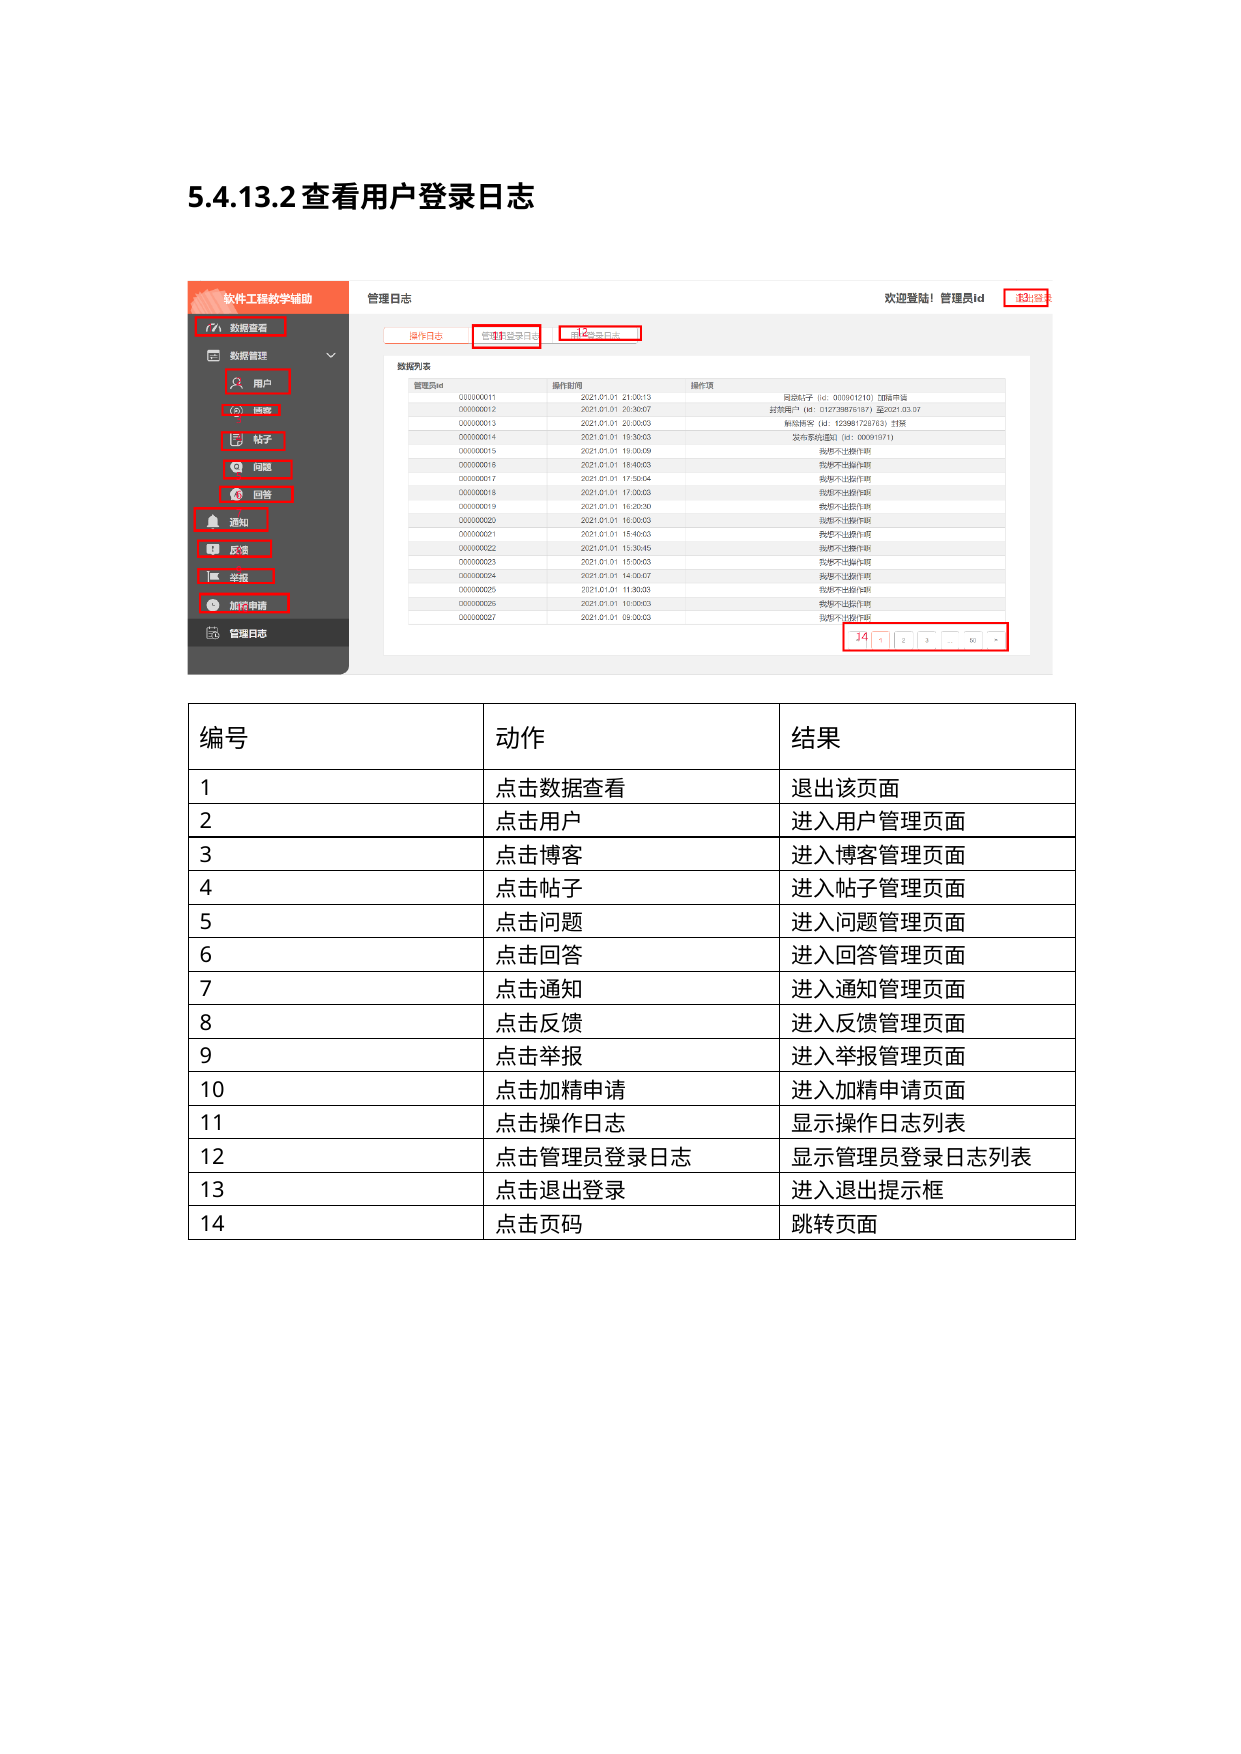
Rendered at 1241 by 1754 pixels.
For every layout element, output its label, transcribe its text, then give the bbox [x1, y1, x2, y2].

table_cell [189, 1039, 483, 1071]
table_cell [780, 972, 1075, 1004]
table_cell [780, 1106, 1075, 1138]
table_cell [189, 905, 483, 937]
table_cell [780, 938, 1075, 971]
subtitle 5.4.13.2查看用户登录日志 [187, 162, 1053, 227]
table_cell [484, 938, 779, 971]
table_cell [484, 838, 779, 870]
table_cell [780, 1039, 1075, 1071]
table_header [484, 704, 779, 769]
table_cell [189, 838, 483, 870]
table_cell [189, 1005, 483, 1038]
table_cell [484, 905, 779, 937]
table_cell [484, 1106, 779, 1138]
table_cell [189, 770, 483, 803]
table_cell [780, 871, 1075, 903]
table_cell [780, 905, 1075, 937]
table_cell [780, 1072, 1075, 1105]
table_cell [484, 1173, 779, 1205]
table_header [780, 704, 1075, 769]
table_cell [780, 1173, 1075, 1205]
picture [187, 280, 1053, 675]
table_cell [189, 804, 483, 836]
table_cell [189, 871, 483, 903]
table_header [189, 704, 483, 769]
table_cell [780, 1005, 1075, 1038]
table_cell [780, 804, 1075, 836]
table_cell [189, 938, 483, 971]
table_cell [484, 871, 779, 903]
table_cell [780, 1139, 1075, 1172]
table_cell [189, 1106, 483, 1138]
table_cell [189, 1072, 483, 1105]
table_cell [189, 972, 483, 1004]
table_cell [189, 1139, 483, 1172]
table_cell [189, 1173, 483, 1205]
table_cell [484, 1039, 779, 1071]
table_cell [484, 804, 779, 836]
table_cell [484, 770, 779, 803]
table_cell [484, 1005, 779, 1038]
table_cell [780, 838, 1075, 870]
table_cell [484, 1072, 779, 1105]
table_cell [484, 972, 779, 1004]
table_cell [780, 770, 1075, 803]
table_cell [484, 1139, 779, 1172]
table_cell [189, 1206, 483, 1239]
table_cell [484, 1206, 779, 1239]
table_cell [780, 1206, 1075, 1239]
